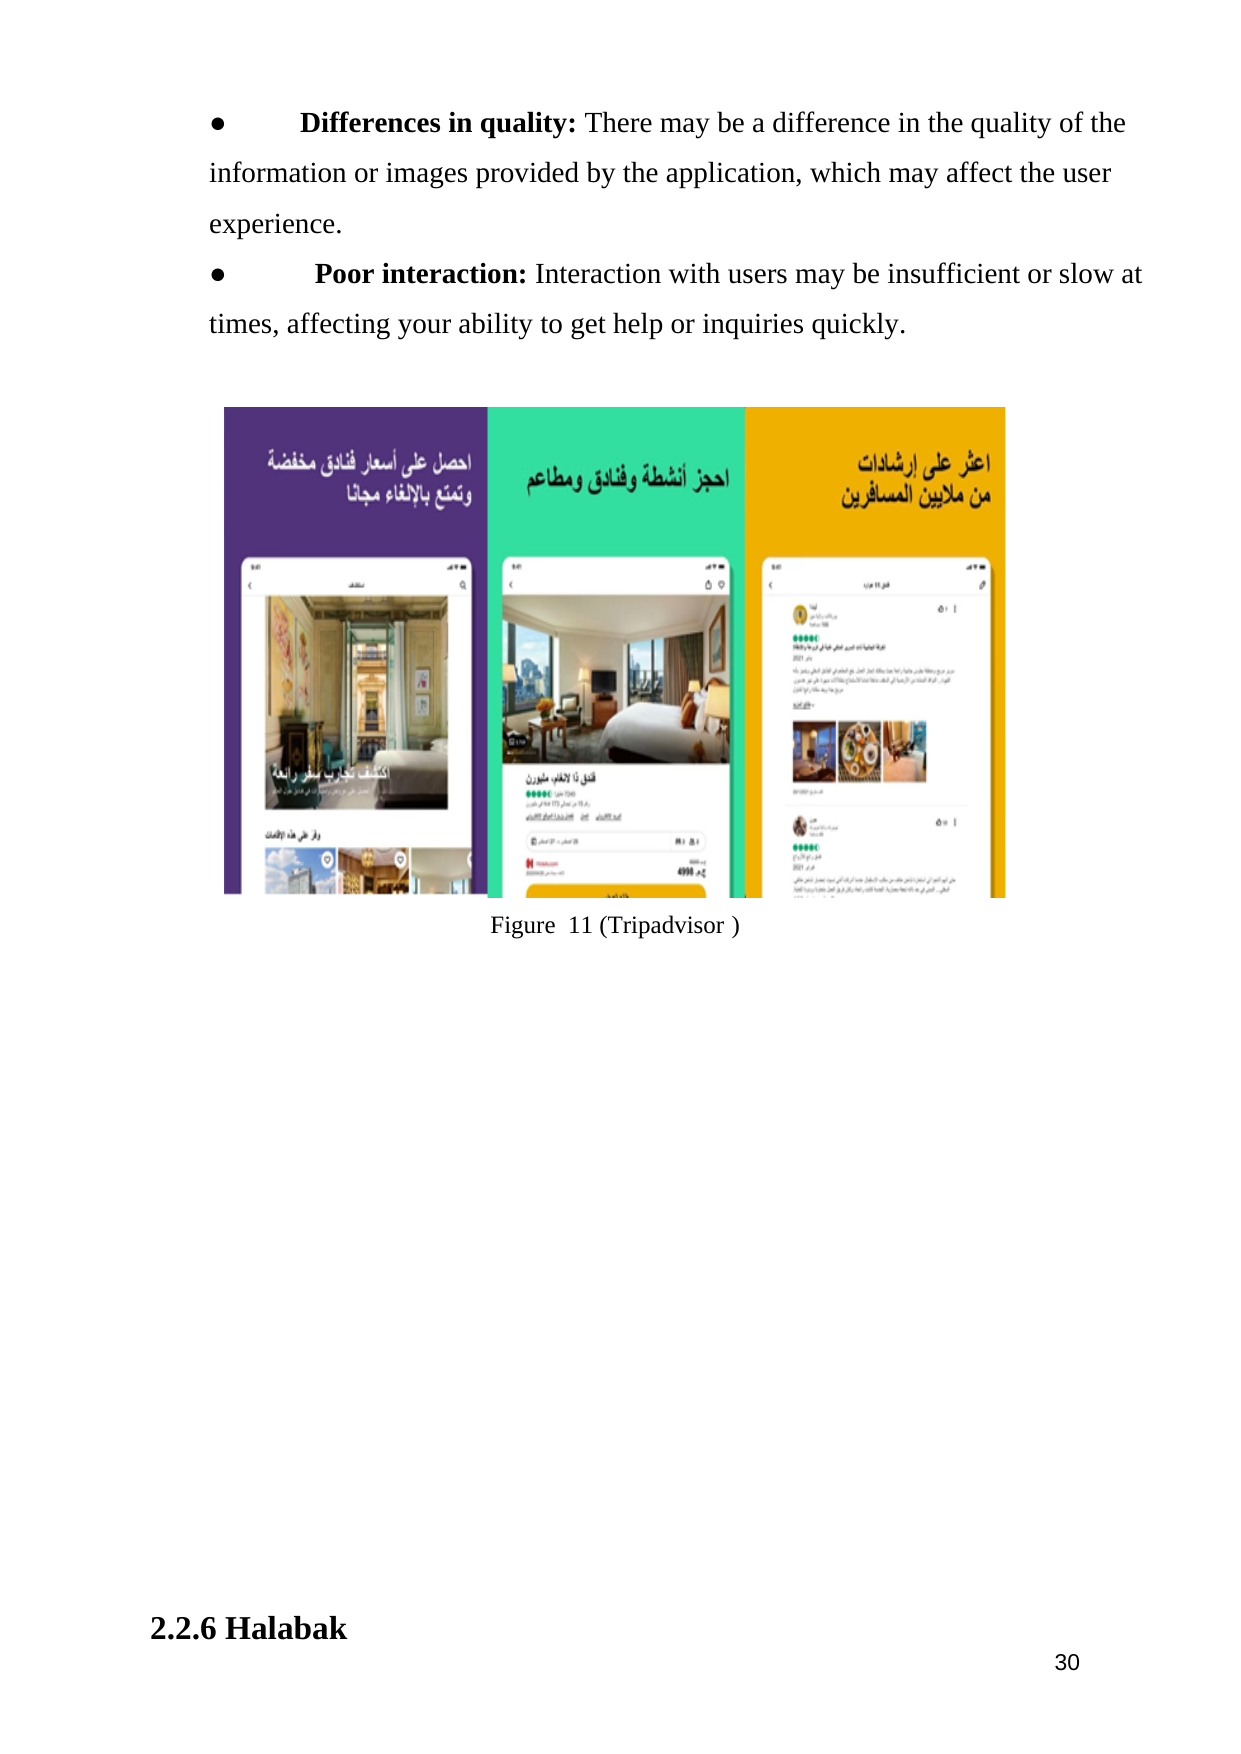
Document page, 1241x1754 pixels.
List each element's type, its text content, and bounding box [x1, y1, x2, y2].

picture [224, 407, 1006, 898]
text Figure 11 (Tripadvisor ) [150, 911, 1080, 939]
text 2.2.6 Halabak [150, 1609, 1080, 1647]
list Differences in quality: There may be a difference in the quality of the information or images provided by the application, which may affect the user experience. [209, 105, 1143, 239]
list Poor interaction: Interaction with users may be insufficient or slow at times, affecting your ability to get help or inquiries quickly. [209, 256, 1143, 340]
